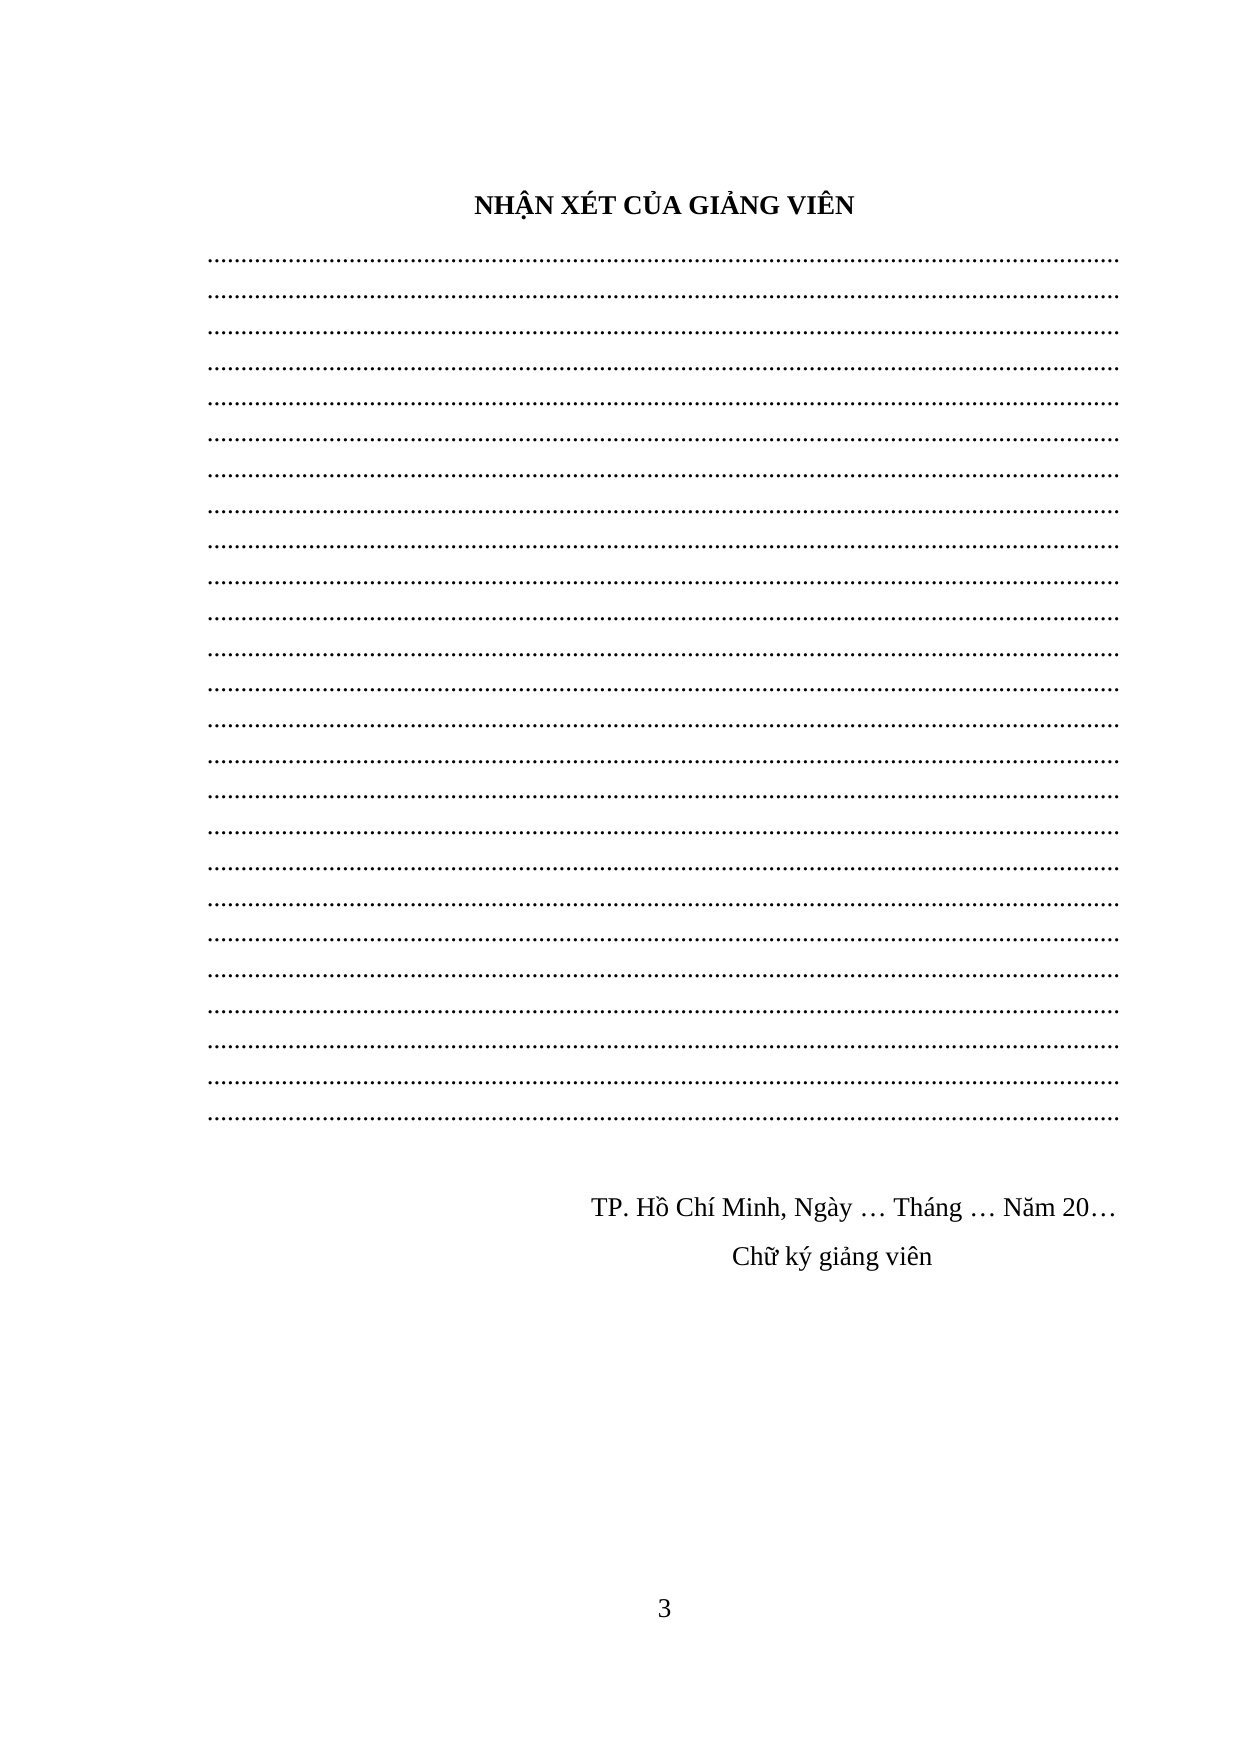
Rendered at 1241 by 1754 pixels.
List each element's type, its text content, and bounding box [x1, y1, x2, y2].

text Chữ ký giảng viên [207, 1240, 1122, 1271]
subtitle NHẬN XÉT CỦA GIẢNG VIÊN [207, 189, 1122, 221]
text TP. Hồ Chí Minh, Ngày … Tháng … Năm 20… [591, 1192, 1122, 1223]
